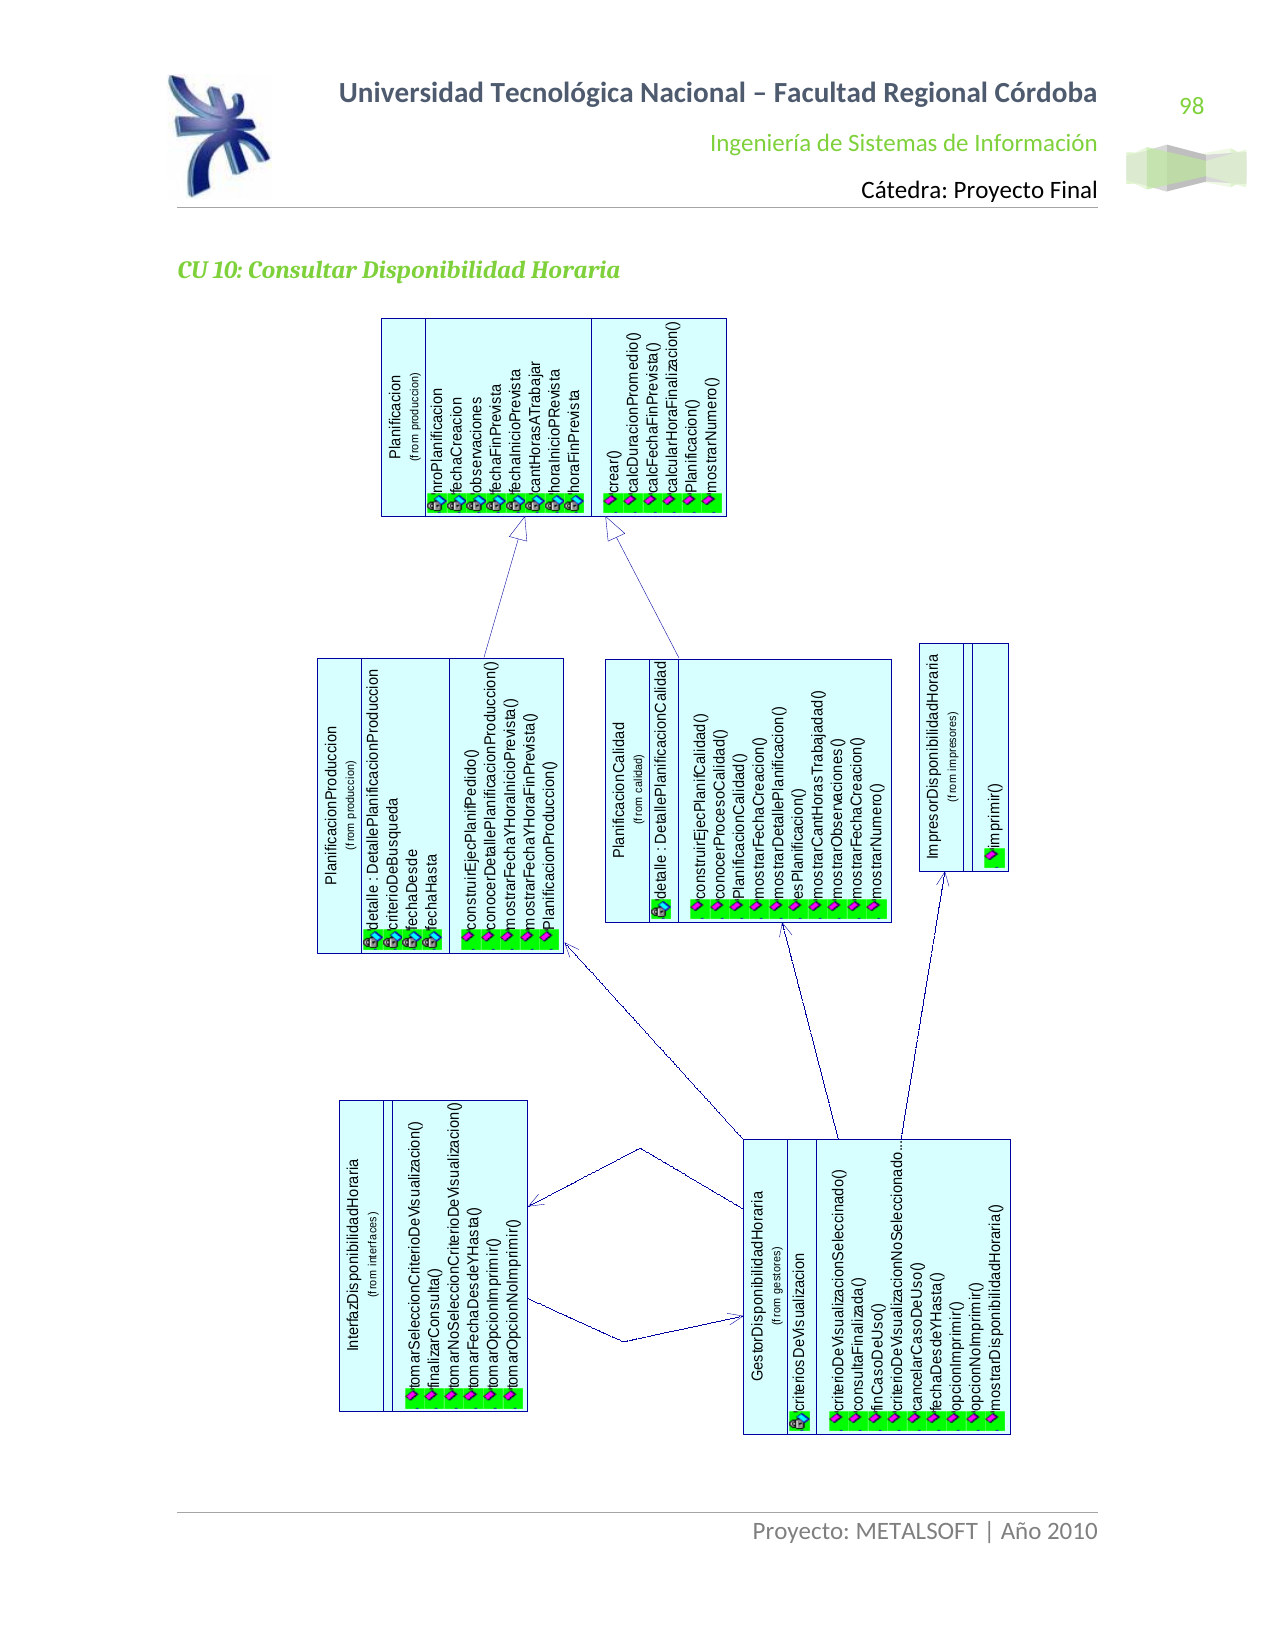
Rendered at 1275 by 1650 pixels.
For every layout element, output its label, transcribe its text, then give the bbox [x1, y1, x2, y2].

text CU 10: Consultar Disponibilidad Horaria [177, 256, 1098, 284]
picture [167, 74, 272, 199]
